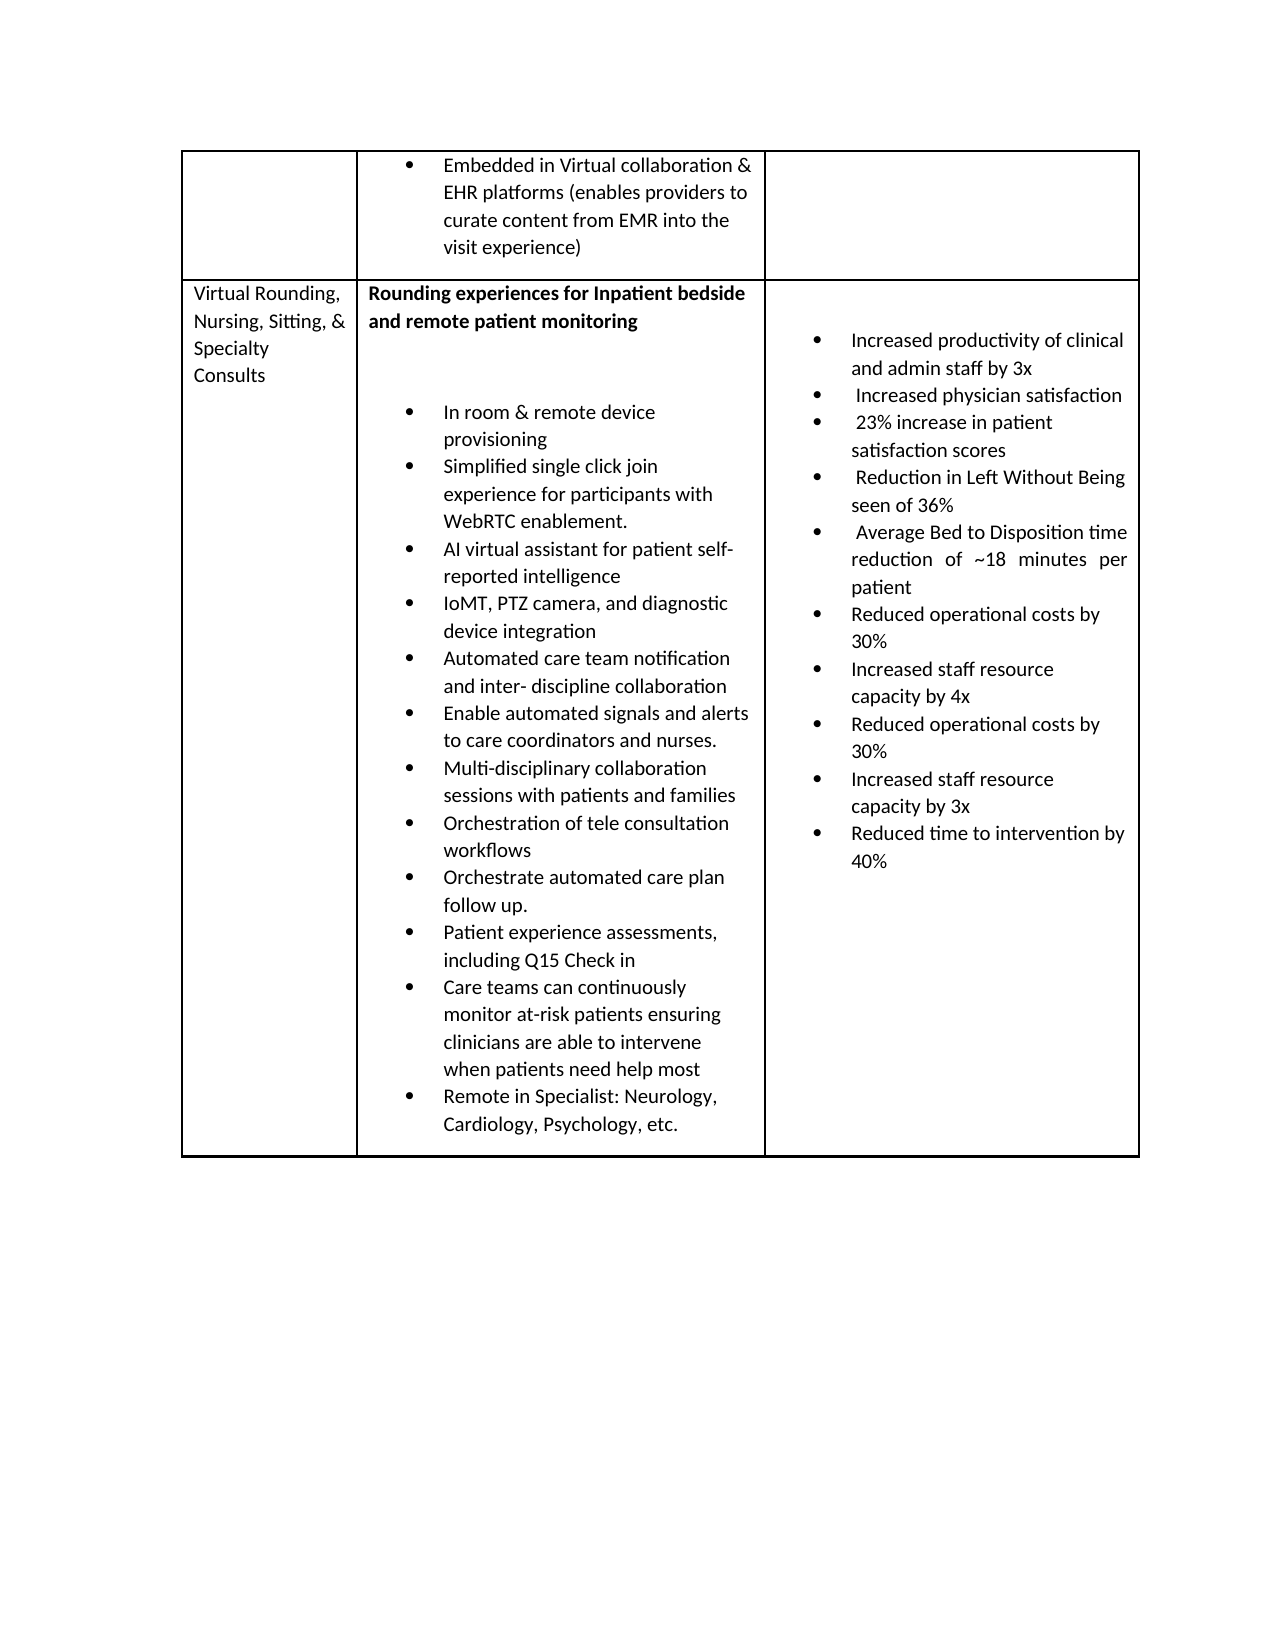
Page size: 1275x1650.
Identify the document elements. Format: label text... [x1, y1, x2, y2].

table_cell Virtual Rounding, Nursing, Sitting, & Specialty Consults [183, 281, 356, 1155]
table_cell Increased productivity of clinical and admin staff by 3x Increased physician satisfaction 23% increase in patient satisfaction scores Reduction in Left Without Being seen of 36% Average Bed to Disposition time reduction of ~18 minutes per patient Reduced operational costs by 30% Increased staff resource capacity by 4x Reduced operational costs by 30% Increased staff resource capacity by 3x Reduced time to intervention by 40% [766, 281, 1138, 1155]
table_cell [358, 152, 764, 278]
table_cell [766, 152, 1138, 278]
table_cell Rounding experiences for Inpatient bedside and remote patient monitoring In room & remote device provisioning Simplified single click join experience for participants with WebRTC enablement. AI virtual assistant for patient self- reported intelligence IoMT, PTZ camera, and diagnostic device integration Automated care team notification and inter- discipline collaboration Enable automated signals and alerts to care coordinators and nurses. Multi-disciplinary collaboration sessions with patients and families Orchestration of tele consultation workflows Orchestrate automated care plan follow up. Patient experience assessments, including Q15 Check in Care teams can continuously monitor at-risk patients ensuring clinicians are able to intervene when patients need help most Remote in Specialist: Neurology, Cardiology, Psychology, etc. [358, 281, 764, 1155]
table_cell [183, 152, 356, 278]
